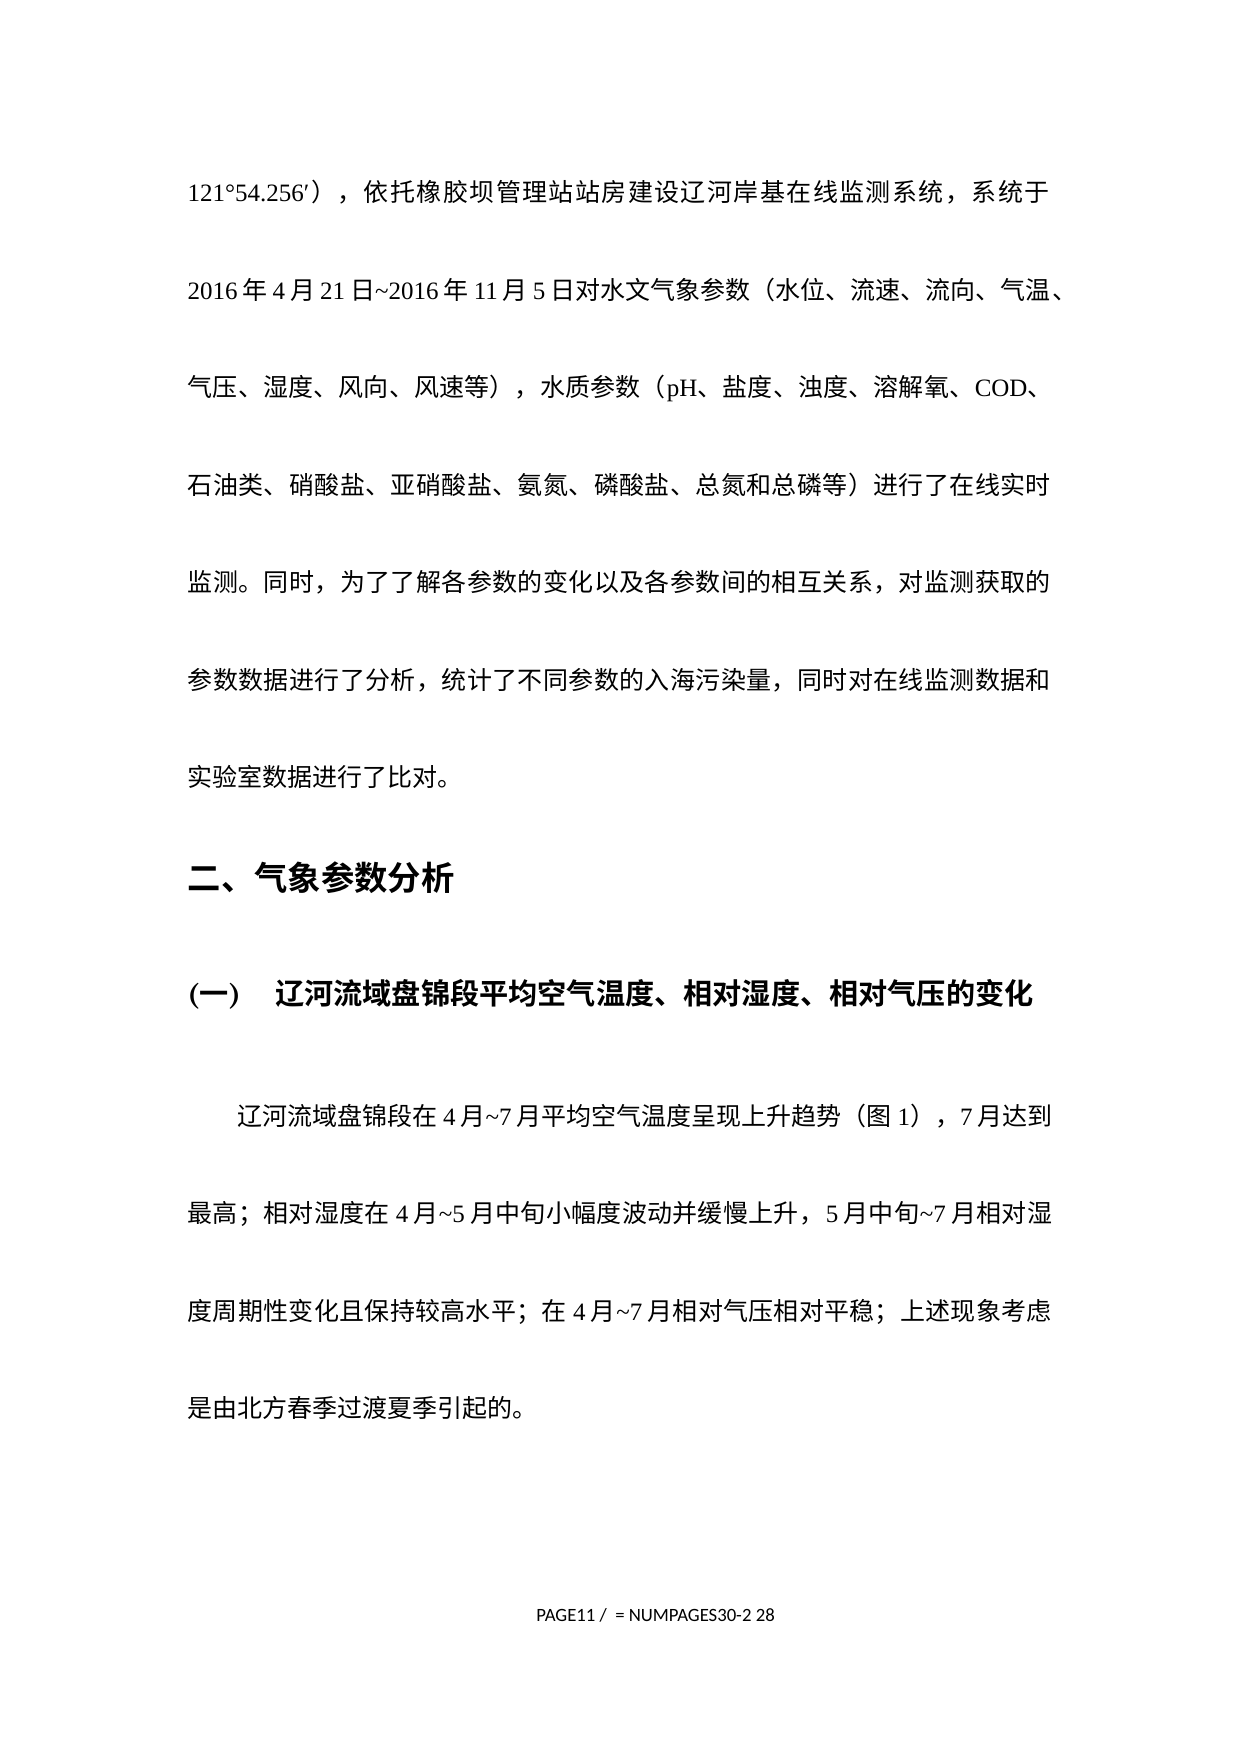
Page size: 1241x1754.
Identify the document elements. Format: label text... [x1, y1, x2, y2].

subtitle 辽河流域盘锦段平均空气温度、相对湿度、相对气压的变化 [187, 959, 1053, 1024]
text 辽河流域盘锦段在4月~7月平均空气温度呈现上升趋势（图1），7月达到最高；相对湿度在4月~5月中旬小幅度波动并缓慢上升，5月中旬~7月相对湿度周期性变化且保持较高水平；在4月~7月相对气压相对平稳；上述现象考虑是由北方春季过渡夏季引起的。 [187, 1082, 1053, 1439]
title 二、气象参数分析 [187, 843, 1053, 908]
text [187, 158, 1053, 808]
